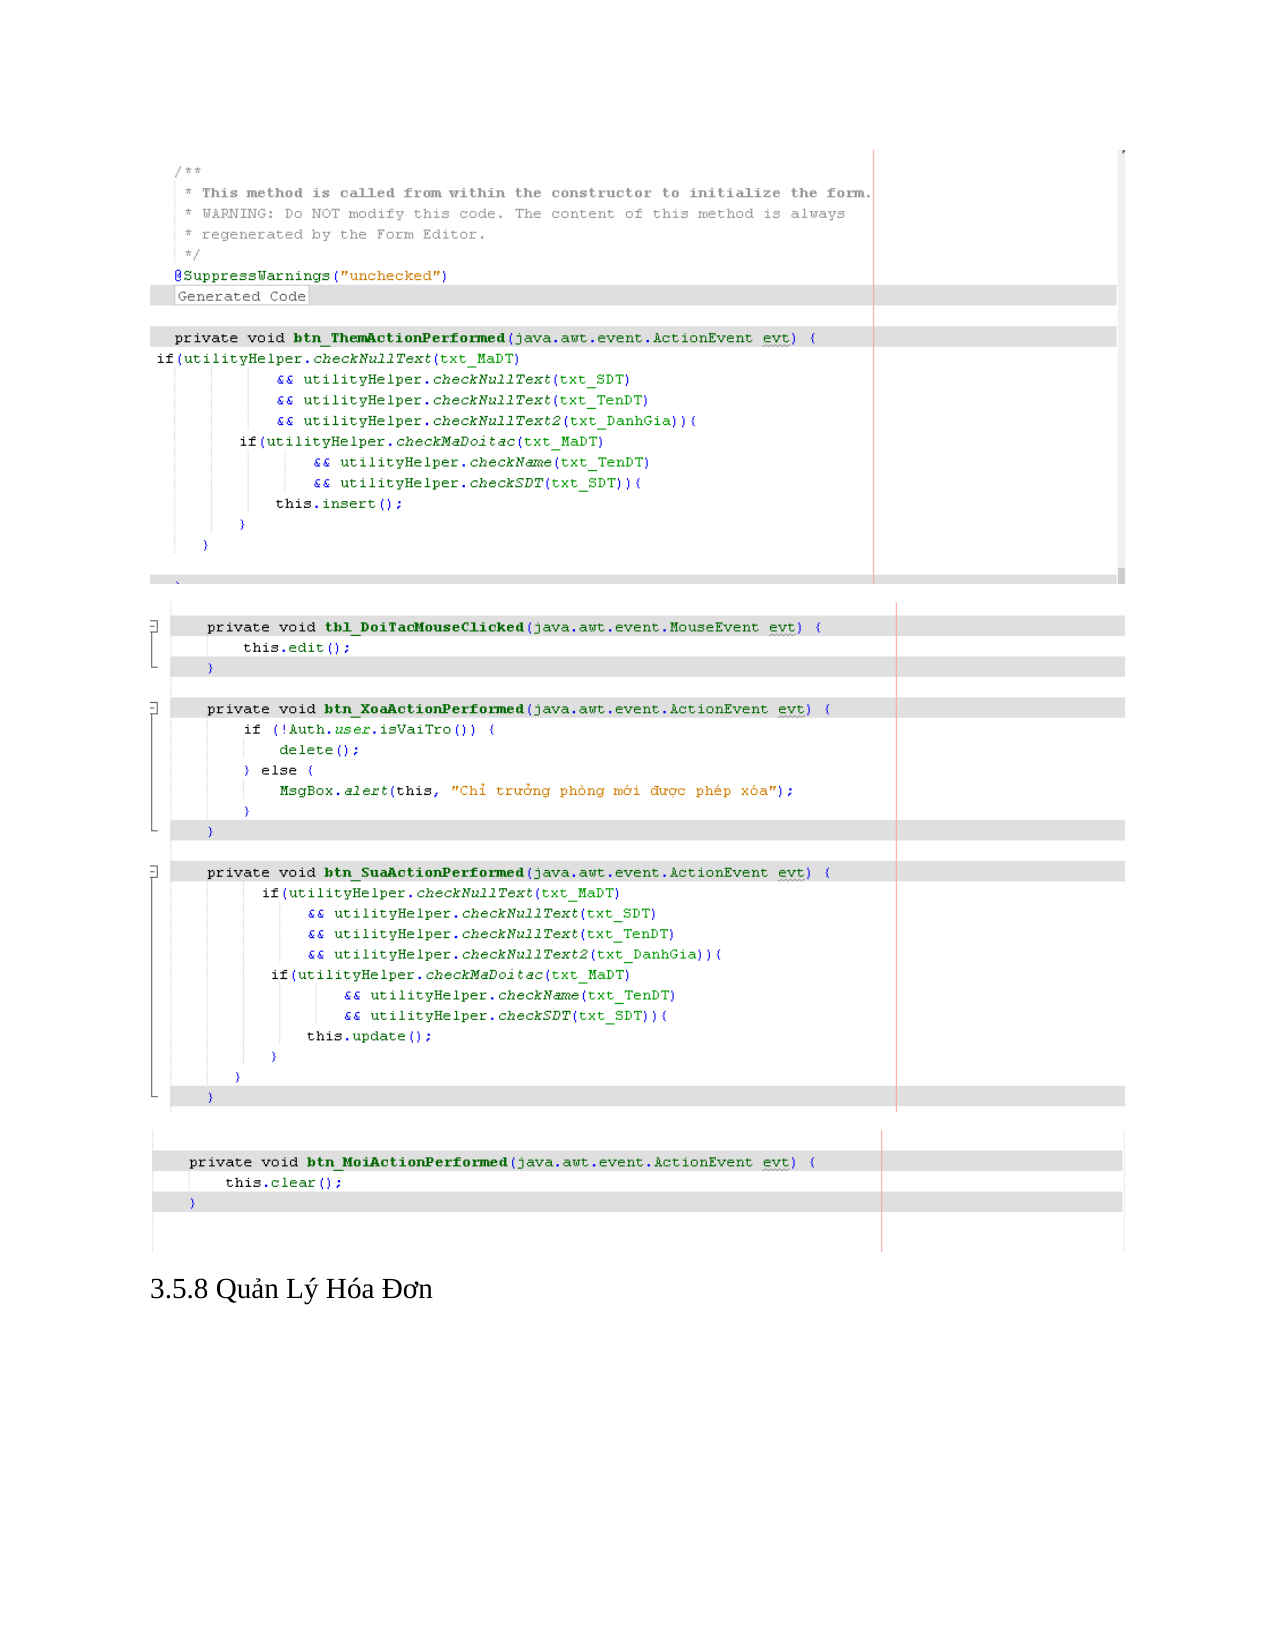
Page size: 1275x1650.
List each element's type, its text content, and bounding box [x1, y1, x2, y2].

picture [150, 150, 1125, 584]
text 3.5.8 Quản Lý Hóa Đơn [150, 1271, 1125, 1304]
picture [150, 1130, 1125, 1252]
picture [150, 602, 1125, 1112]
